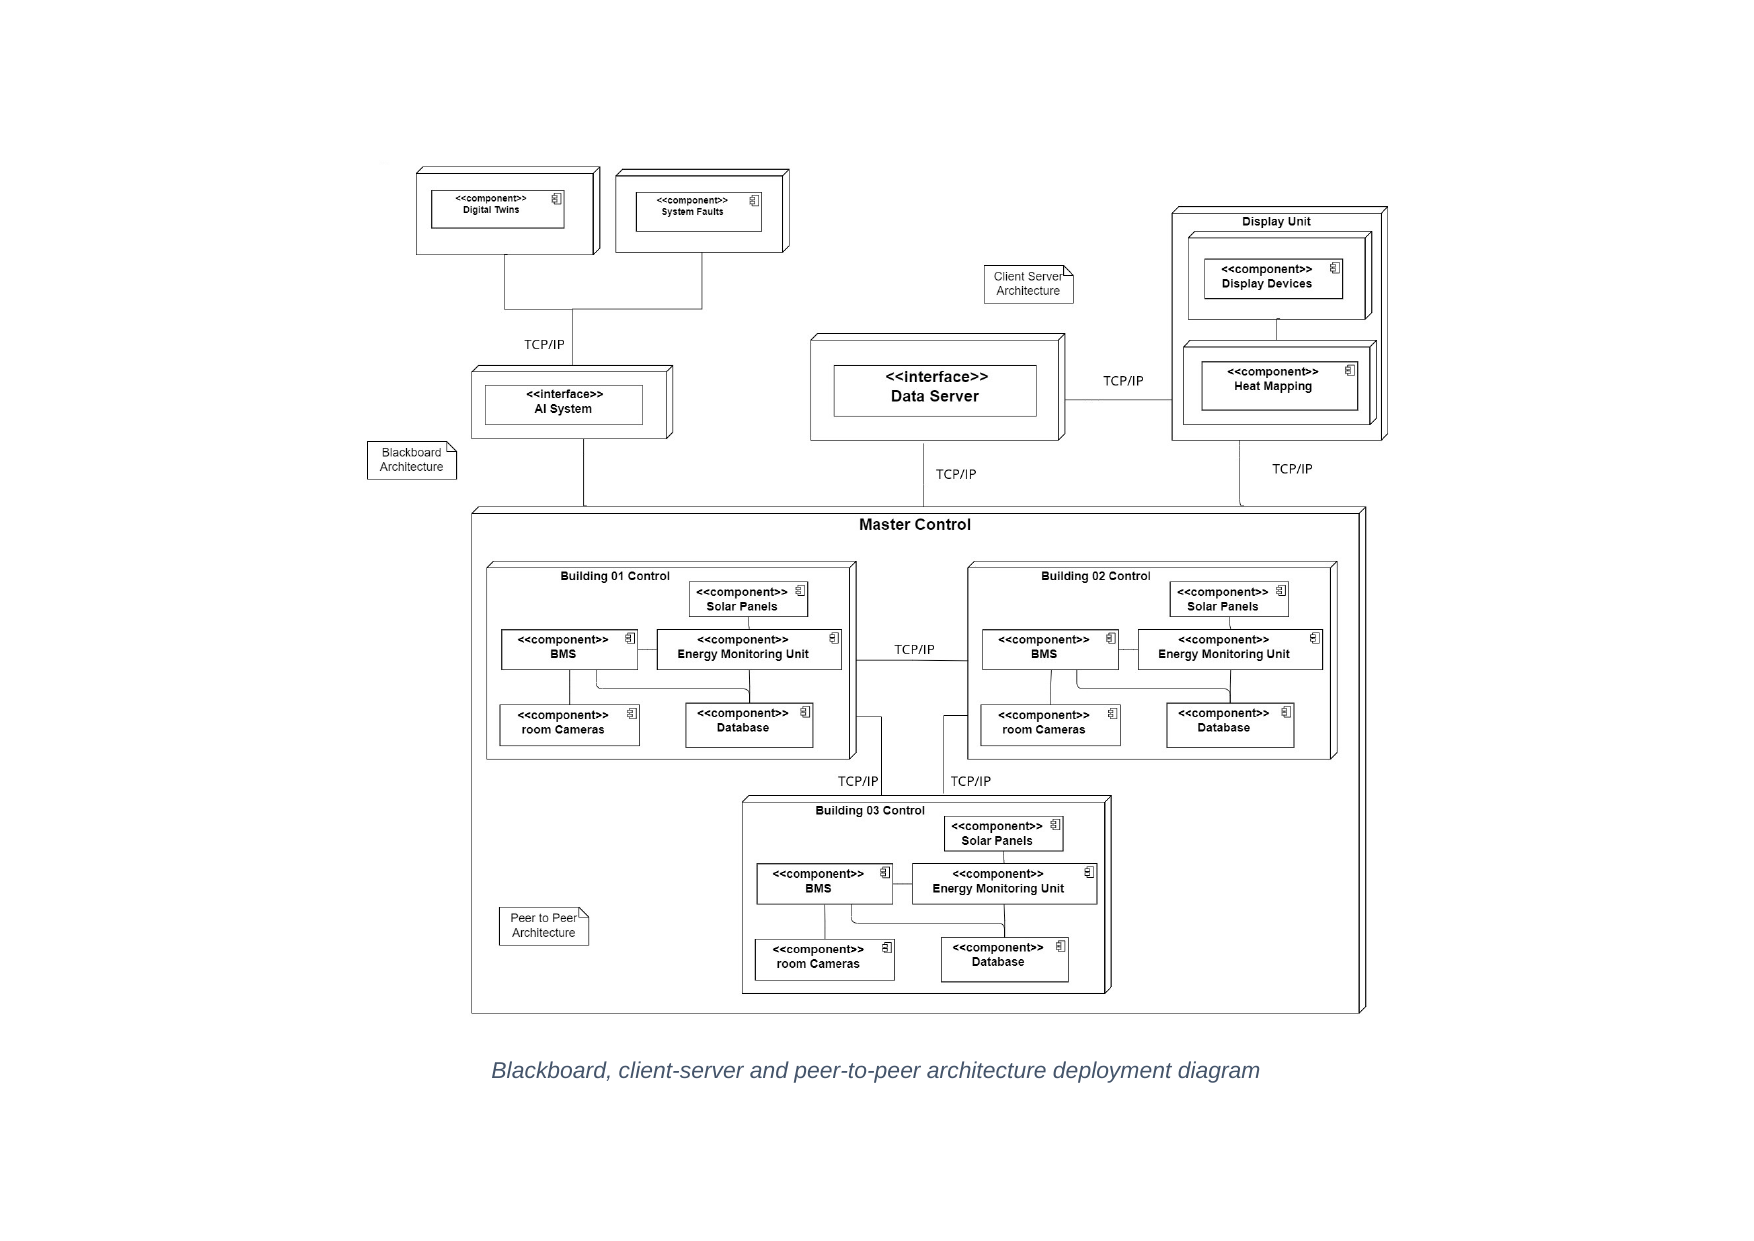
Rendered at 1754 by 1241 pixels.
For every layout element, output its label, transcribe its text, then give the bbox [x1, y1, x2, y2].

picture [331, 150, 1423, 1041]
text Blackboard, client-server and peer-to-peer architecture deployment diagram [150, 1057, 1604, 1084]
